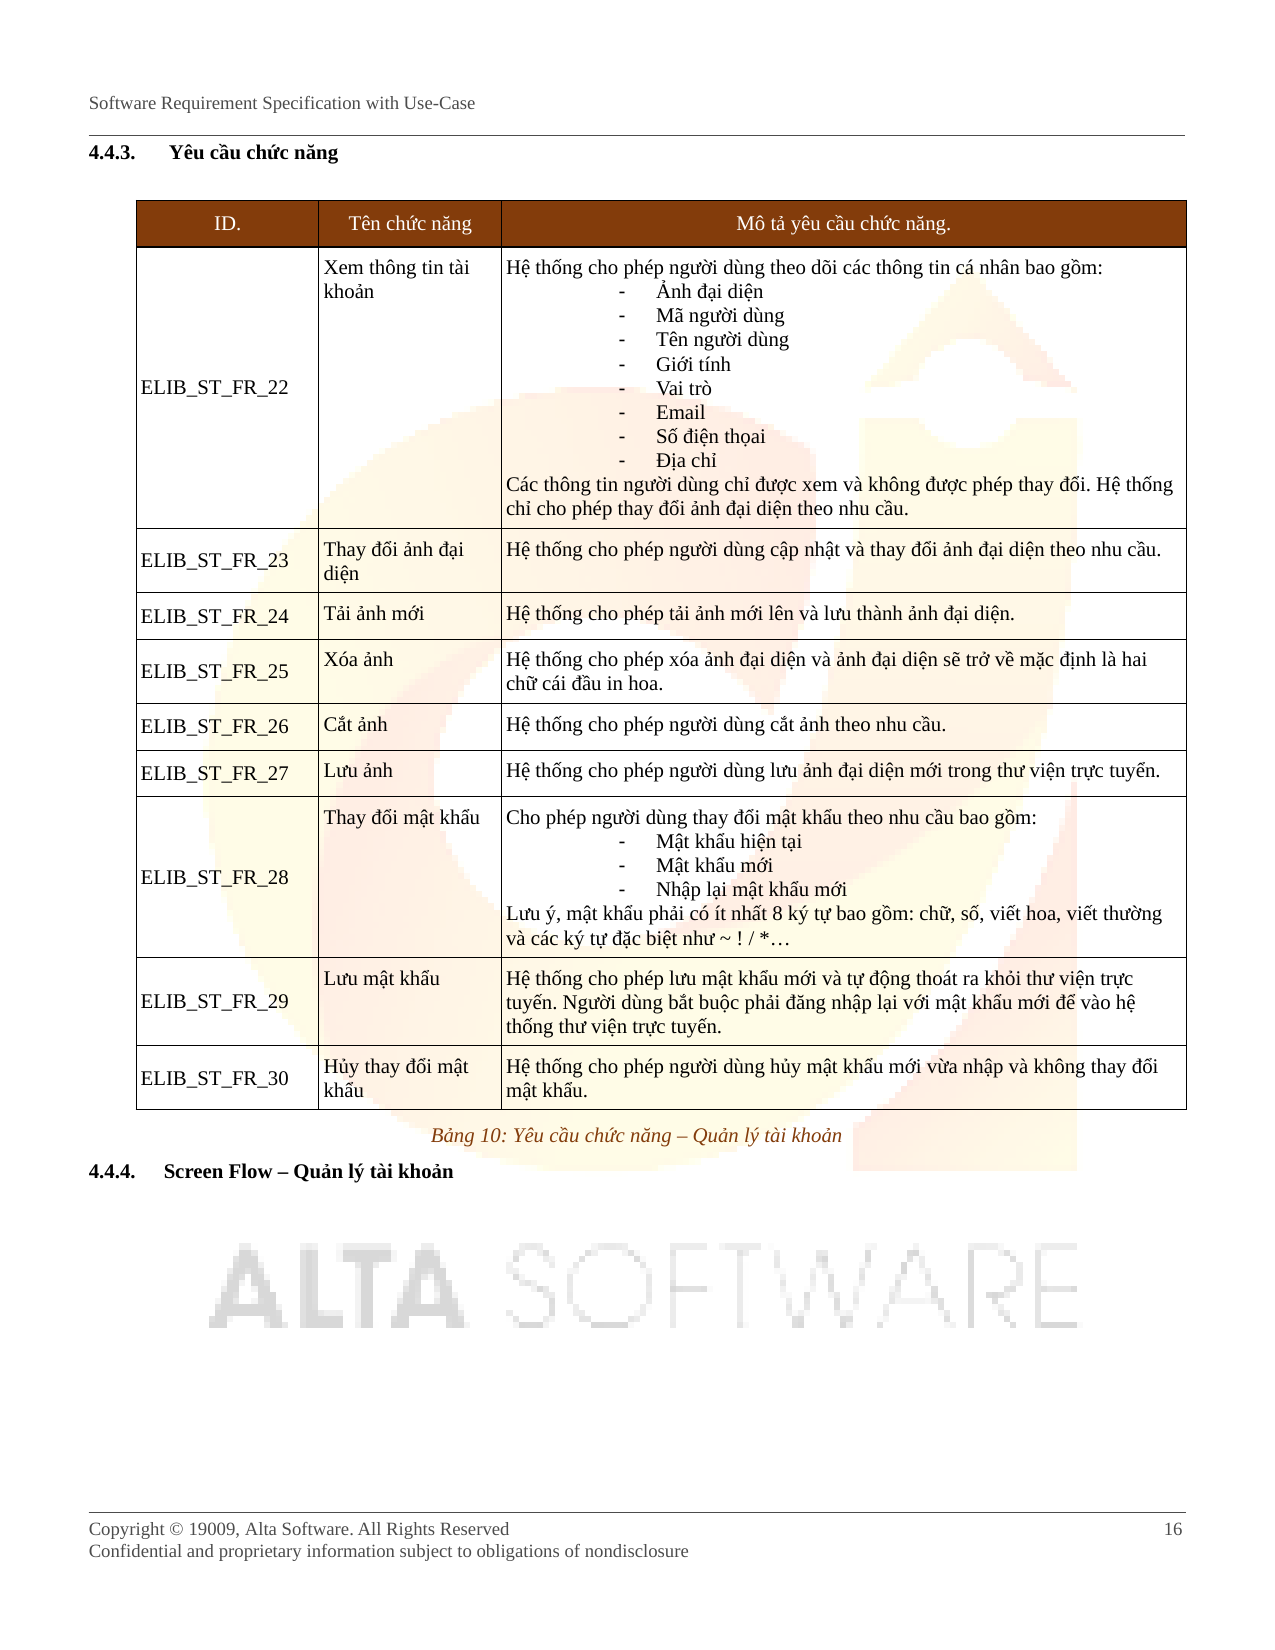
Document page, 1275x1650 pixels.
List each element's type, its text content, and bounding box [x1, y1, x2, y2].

table_cell Xem thông tin tài khoản [319, 248, 501, 528]
table_header Mô tả yêu cầu chức năng. [502, 201, 1186, 246]
table_cell Hệ thống cho phép người dùng cập nhật và thay đổi ảnh đại diện theo nhu cầu. [502, 529, 1186, 592]
table_cell Hệ thống cho phép lưu mật khẩu mới và tự động thoát ra khỏi thư viện trực tuyến. Người dùng bắt buộc phải đăng nhập lại với mật khẩu mới để vào hệ thống thư viện trực tuyến. [502, 958, 1186, 1045]
table_cell Hệ thống cho phép người dùng hủy mật khẩu mới vừa nhập và không thay đổi mật khẩu. [502, 1046, 1186, 1109]
table_cell ELIB_ST_FR_28 [137, 797, 318, 957]
table_cell Xóa ảnh [319, 640, 501, 703]
table_cell Thay đổi ảnh đại diện [319, 529, 501, 592]
table_cell Lưu ảnh [319, 751, 501, 796]
table_cell ELIB_ST_FR_27 [137, 751, 318, 796]
table_cell ELIB_ST_FR_29 [137, 958, 318, 1045]
table_cell ELIB_ST_FR_23 [137, 529, 318, 592]
table_cell Lưu mật khẩu [319, 958, 501, 1045]
table_header ID. [137, 201, 318, 246]
table_cell Hệ thống cho phép người dùng cắt ảnh theo nhu cầu. [502, 704, 1186, 749]
subtitle Yêu cầu chức năng [88, 139, 1186, 164]
table_cell Cho phép người dùng thay đổi mật khẩu theo nhu cầu bao gồm: Mật khẩu hiện tại Mật khẩu mới Nhập lại mật khẩu mới Lưu ý, mật khẩu phải có ít nhất 8 ký tự bao gồm: chữ, số, viết hoa, viết thường và các ký tự đặc biệt như ~ ! / *… [502, 797, 1186, 957]
table_cell ELIB_ST_FR_26 [137, 704, 318, 749]
table_cell Hệ thống cho phép tải ảnh mới lên và lưu thành ảnh đại diện. [502, 593, 1186, 639]
table_cell ELIB_ST_FR_22 [137, 248, 318, 528]
table_cell Tải ảnh mới [319, 593, 501, 639]
table_cell ELIB_ST_FR_30 [137, 1046, 318, 1109]
table_cell Thay đổi mật khẩu [319, 797, 501, 957]
table_cell Hệ thống cho phép xóa ảnh đại diện và ảnh đại diện sẽ trở về mặc định là hai chữ cái đầu in hoa. [502, 640, 1186, 703]
table_header Tên chức năng [319, 201, 501, 246]
table_cell ELIB_ST_FR_25 [137, 640, 318, 703]
table_cell ELIB_ST_FR_24 [137, 593, 318, 639]
table_cell Hủy thay đổi mật khẩu [319, 1046, 501, 1109]
table_cell Cắt ảnh [319, 704, 501, 749]
table_cell Hệ thống cho phép người dùng lưu ảnh đại diện mới trong thư viện trực tuyển. [502, 751, 1186, 796]
subtitle Screen Flow – Quản lý tài khoản [88, 1159, 1186, 1183]
table_cell Hệ thống cho phép người dùng theo dõi các thông tin cá nhân bao gồm: Ảnh đại diện Mã người dùng Tên người dùng Giới tính Vai trò Email Số điện thọai Địa chỉ Các thông tin người dùng chỉ được xem và không được phép thay đổi. Hệ thống chỉ cho phép thay đổi ảnh đại diện theo nhu cầu. [502, 248, 1186, 528]
